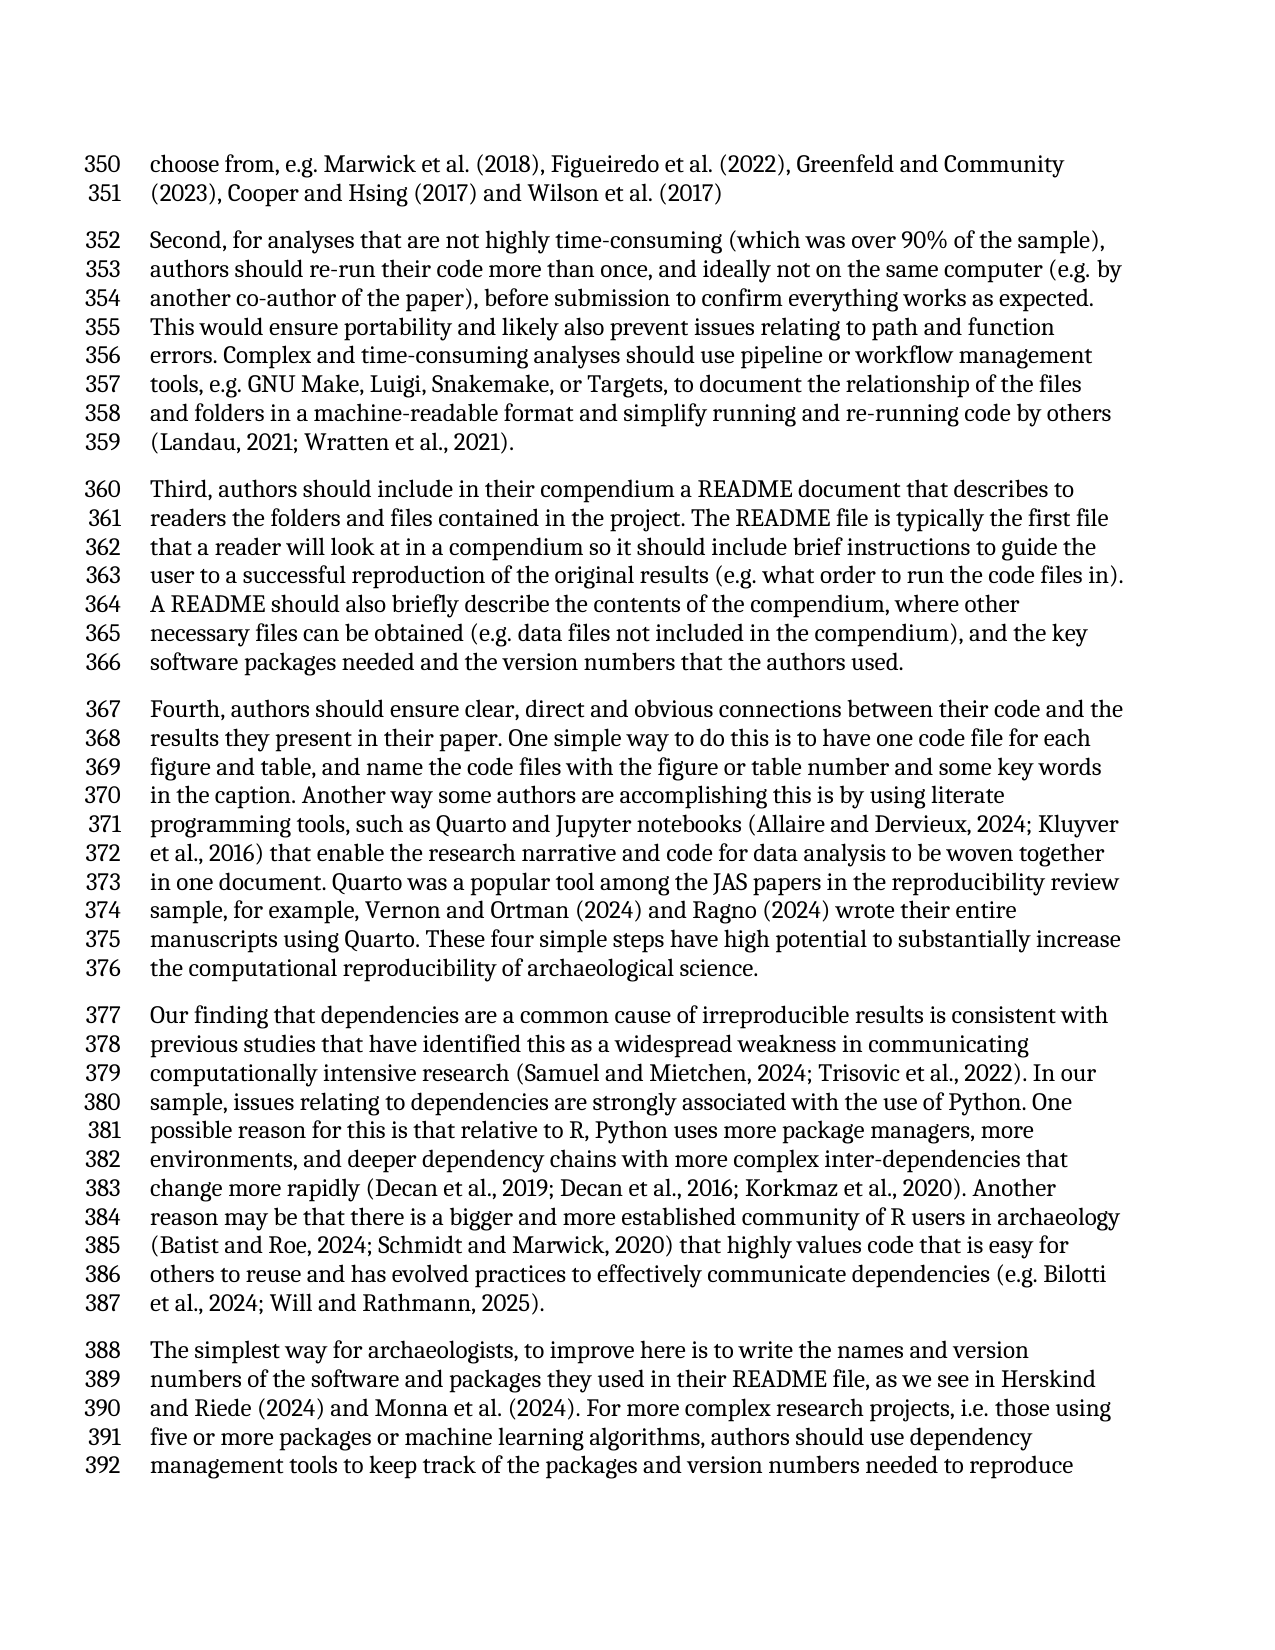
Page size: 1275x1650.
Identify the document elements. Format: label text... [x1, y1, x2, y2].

text Our finding that dependencies are a common cause of irreproducible results is consistent with previous studies that have identified this as a widespread weakness in communicating computationally intensive research (Samuel and Mietchen, 2024; Trisovic et al., 2022). In our sample, issues relating to dependencies are strongly associated with the use of Python. One possible reason for this is that relative to R, Python uses more package managers, more environments, and deeper dependency chains with more complex inter-dependencies that change more rapidly (Decan et al., 2019; Decan et al., 2016; Korkmaz et al., 2020). Another reason may be that there is a bigger and more established community of R users in archaeology (Batist and Roe, 2024; Schmidt and Marwick, 2020) that highly values code that is easy for others to reuse and has evolved practices to effectively communicate dependencies (e.g. Bilotti et al., 2024; Will and Rathmann, 2025). [150, 1001, 1125, 1317]
text Third, authors should include in their compendium a README document that describes to readers the folders and files contained in the project. The README file is typically the first file that a reader will look at in a compendium so it should include brief instructions to guide the user to a successful reproduction of the original results (e.g. what order to run the code files in). A README should also briefly describe the contents of the compendium, where other necessary files can be obtained (e.g. data files not included in the compendium), and the key software packages needed and the version numbers that the authors used. [150, 475, 1125, 676]
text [150, 150, 1125, 207]
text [150, 1336, 1125, 1480]
text Second, for analyses that are not highly time-consuming (which was over 90% of the sample), authors should re-run their code more than once, and ideally not on the same computer (e.g. by another co-author of the paper), before submission to confirm everything works as expected. This would ensure portability and likely also prevent issues relating to path and function errors. Complex and time-consuming analyses should use pipeline or workflow management tools, e.g. GNU Make, Luigi, Snakemake, or Targets, to document the relationship of the files and folders in a machine-readable format and simplify running and re-running code by others (Landau, 2021; Wratten et al., 2021). [150, 226, 1125, 456]
text Fourth, authors should ensure clear, direct and obvious connections between their code and the results they present in their paper. One simple way to do this is to have one code file for each figure and table, and name the code files with the figure or table number and some key words in the caption. Another way some authors are accomplishing this is by using literate programming tools, such as Quarto and Jupyter notebooks (Allaire and Dervieux, 2024; Kluyver et al., 2016) that enable the research narrative and code for data analysis to be woven together in one document. Quarto was a popular tool among the JAS papers in the reproducibility review sample, for example, Vernon and Ortman (2024) and Ragno (2024) wrote their entire manuscripts using Quarto. These four simple steps have high potential to substantially increase the computational reproducibility of archaeological science. [150, 695, 1125, 982]
